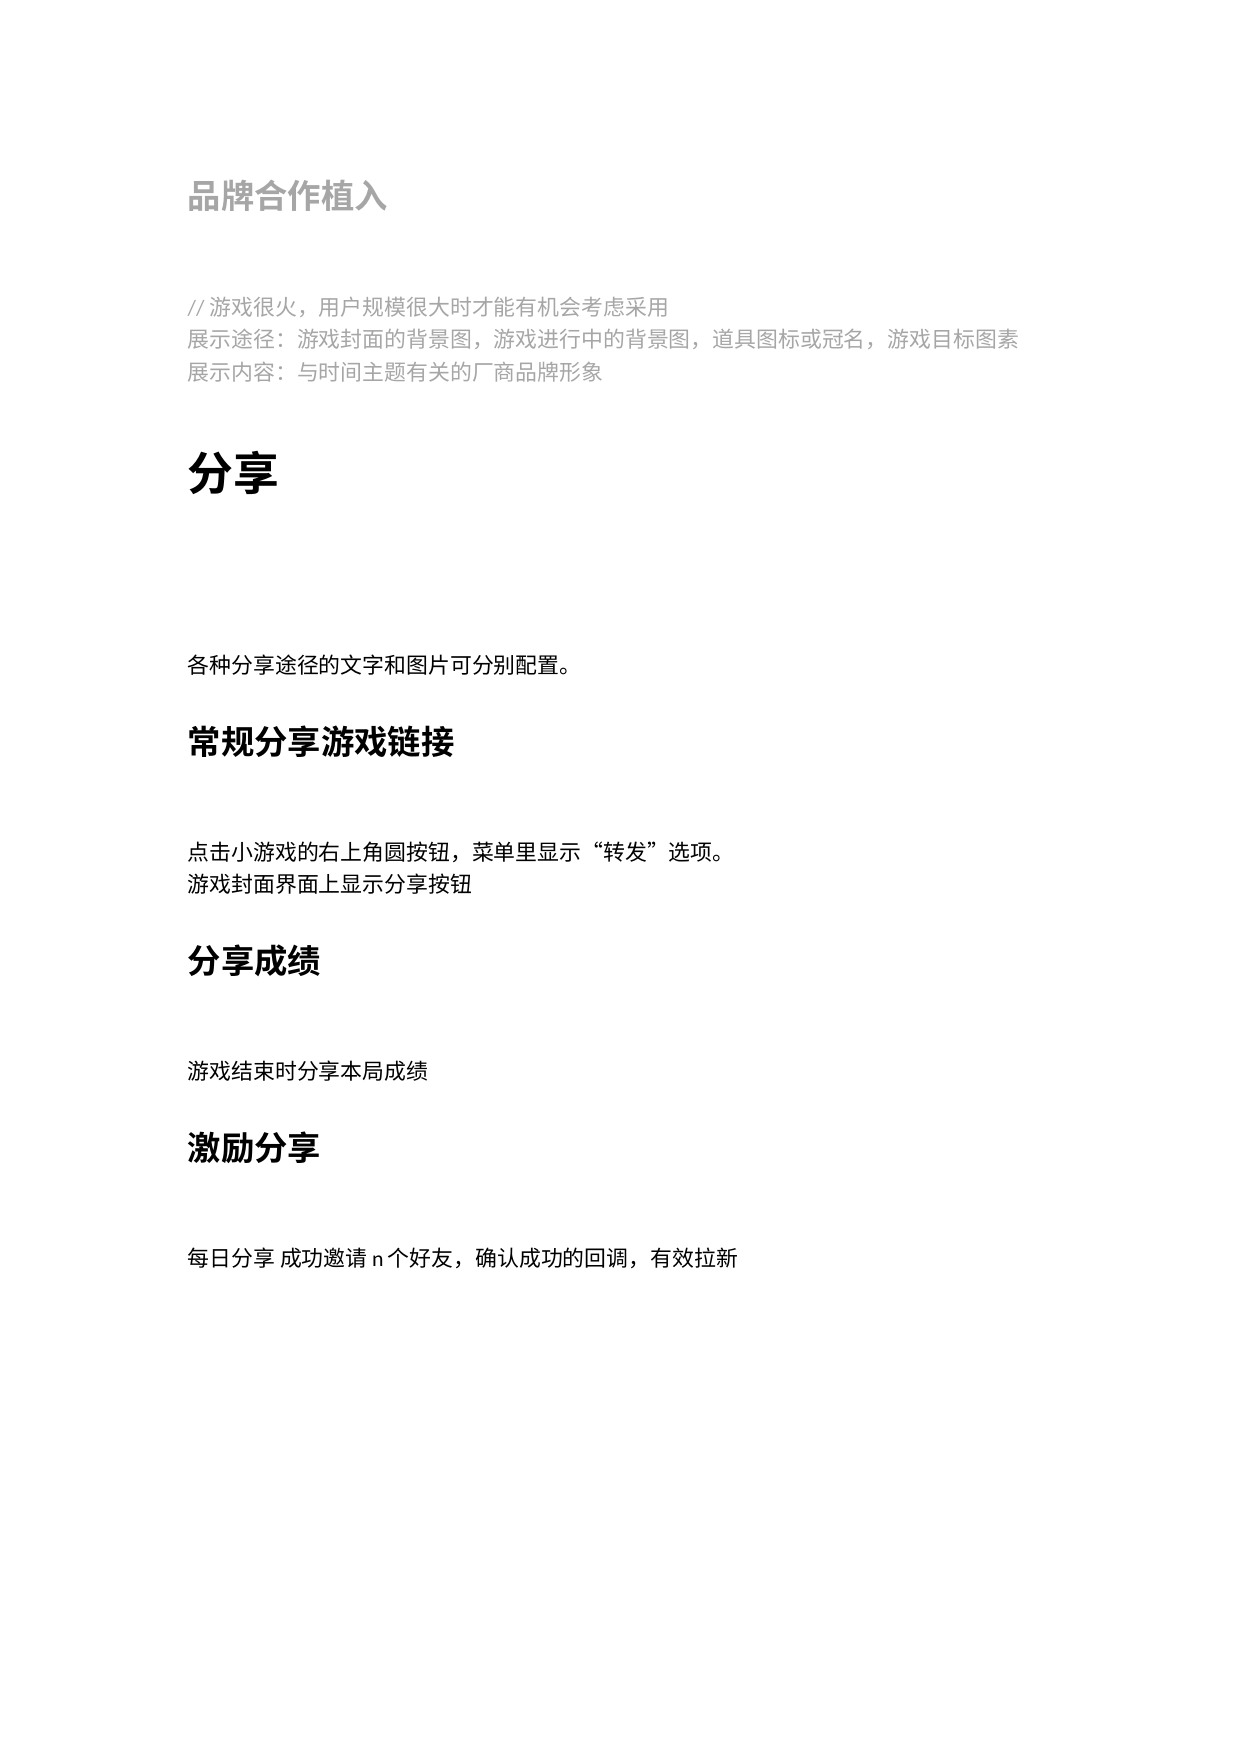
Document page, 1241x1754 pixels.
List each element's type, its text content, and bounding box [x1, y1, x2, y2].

subtitle 激励分享 [187, 1113, 1053, 1178]
text 游戏结束时分享本局成绩 [187, 1053, 1053, 1086]
subtitle 常规分享游戏链接 [187, 707, 1053, 772]
text 各种分享途径的文字和图片可分别配置。 [187, 647, 1053, 680]
text 展示内容：与时间主题有关的厂商品牌形象 [187, 354, 1053, 387]
text 展示途径：游戏封面的背景图，游戏进行中的背景图，道具图标或冠名，游戏目标图素 [187, 322, 1053, 354]
subtitle 分享 [187, 422, 1053, 519]
text 点击小游戏的右上角圆按钮，菜单里显示“转发”选项。 [187, 834, 1053, 867]
subtitle 分享成绩 [187, 926, 1053, 991]
text 游戏封面界面上显示分享按钮 [187, 867, 1053, 899]
text // 游戏很火，用户规模很大时才能有机会考虑采用 [187, 289, 1053, 322]
text 每日分享 成功邀请n个好友，确认成功的回调，有效拉新 [187, 1240, 1053, 1273]
subtitle 品牌合作植入 [187, 162, 1053, 227]
